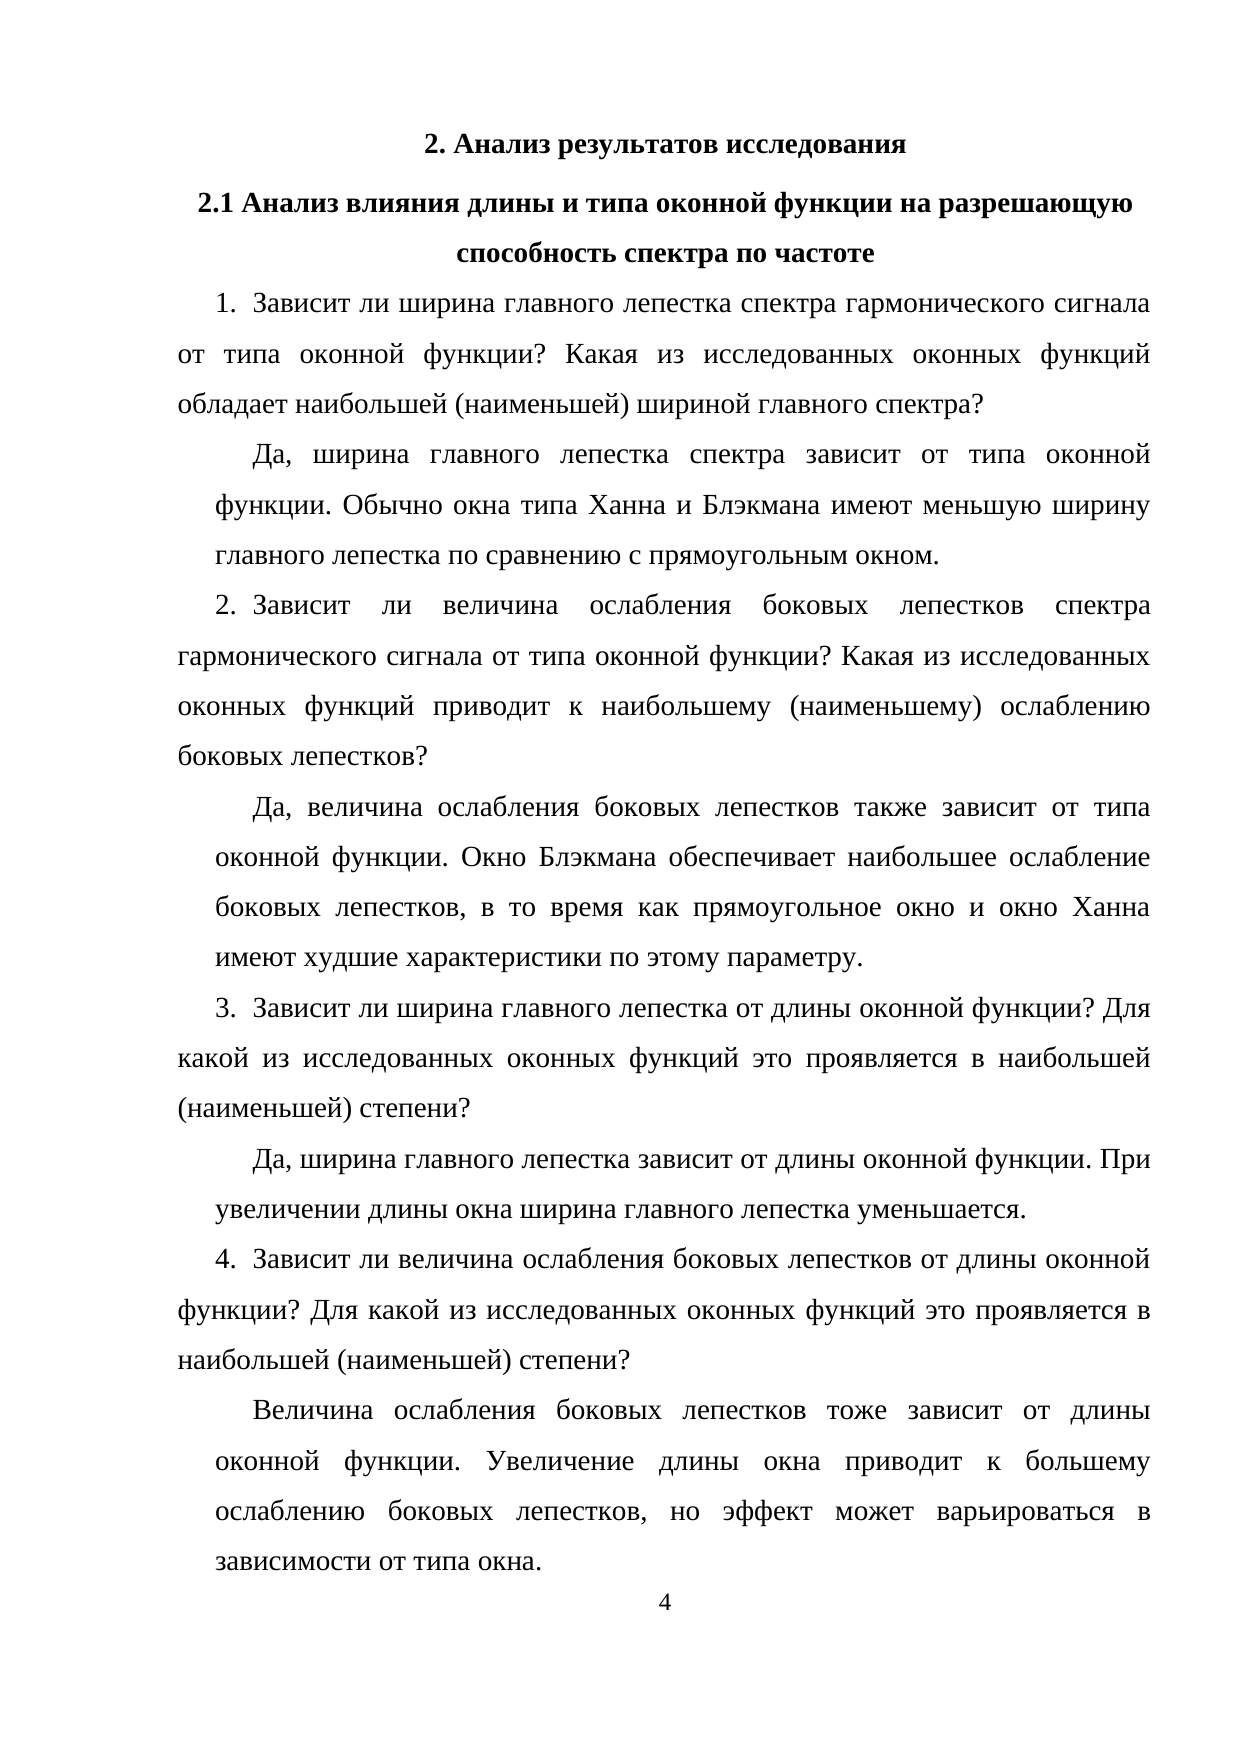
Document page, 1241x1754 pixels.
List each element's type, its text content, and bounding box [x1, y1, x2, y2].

list Зависит ли ширина главного лепестка от длины оконной функции? Для какой из исследованных оконных функций это проявляется в наибольшей (наименьшей) степени? [177, 990, 1152, 1124]
list Да, ширина главного лепестка спектра зависит от типа оконной функции. Обычно окна типа Ханна и Блэкмана имеют меньшую ширину главного лепестка по сравнению с прямоугольным окном. [215, 436, 1152, 571]
subtitle 2.1 Анализ влияния длины и типа оконной функции на разрешающую способность спектра по частоте [179, 185, 1152, 269]
list Зависит ли величина ослабления боковых лепестков от длины оконной функции? Для какой из исследованных оконных функций это проявляется в наибольшей (наименьшей) степени? [177, 1241, 1152, 1376]
text Да, величина ослабления боковых лепестков также зависит от типа оконной функции. Окно Блэкмана обеспечивает наибольшее ослабление боковых лепестков, в то время как прямоугольное окно и окно Ханна имеют худшие характеристики по этому параметру. [215, 789, 1152, 973]
list Величина ослабления боковых лепестков тоже зависит от длины оконной функции. Увеличение длины окна приводит к большему ослаблению боковых лепестков, но эффект может варьироваться в зависимости от типа окна. [215, 1392, 1152, 1577]
list Зависит ли ширина главного лепестка спектра гармонического сигнала от типа оконной функции? Какая из исследованных оконных функций обладает наибольшей (наименьшей) шириной главного спектра? [177, 286, 1152, 420]
list Зависит ли величина ослабления боковых лепестков спектра гармонического сигнала от типа оконной функции? Какая из исследованных оконных функций приводит к наибольшему (наименьшему) ослаблению боковых лепестков? [177, 587, 1152, 772]
subtitle 2. Анализ результатов исследования [179, 126, 1152, 160]
list Да, ширина главного лепестка зависит от длины оконной функции. При увеличении длины окна ширина главного лепестка уменьшается. [215, 1141, 1152, 1225]
